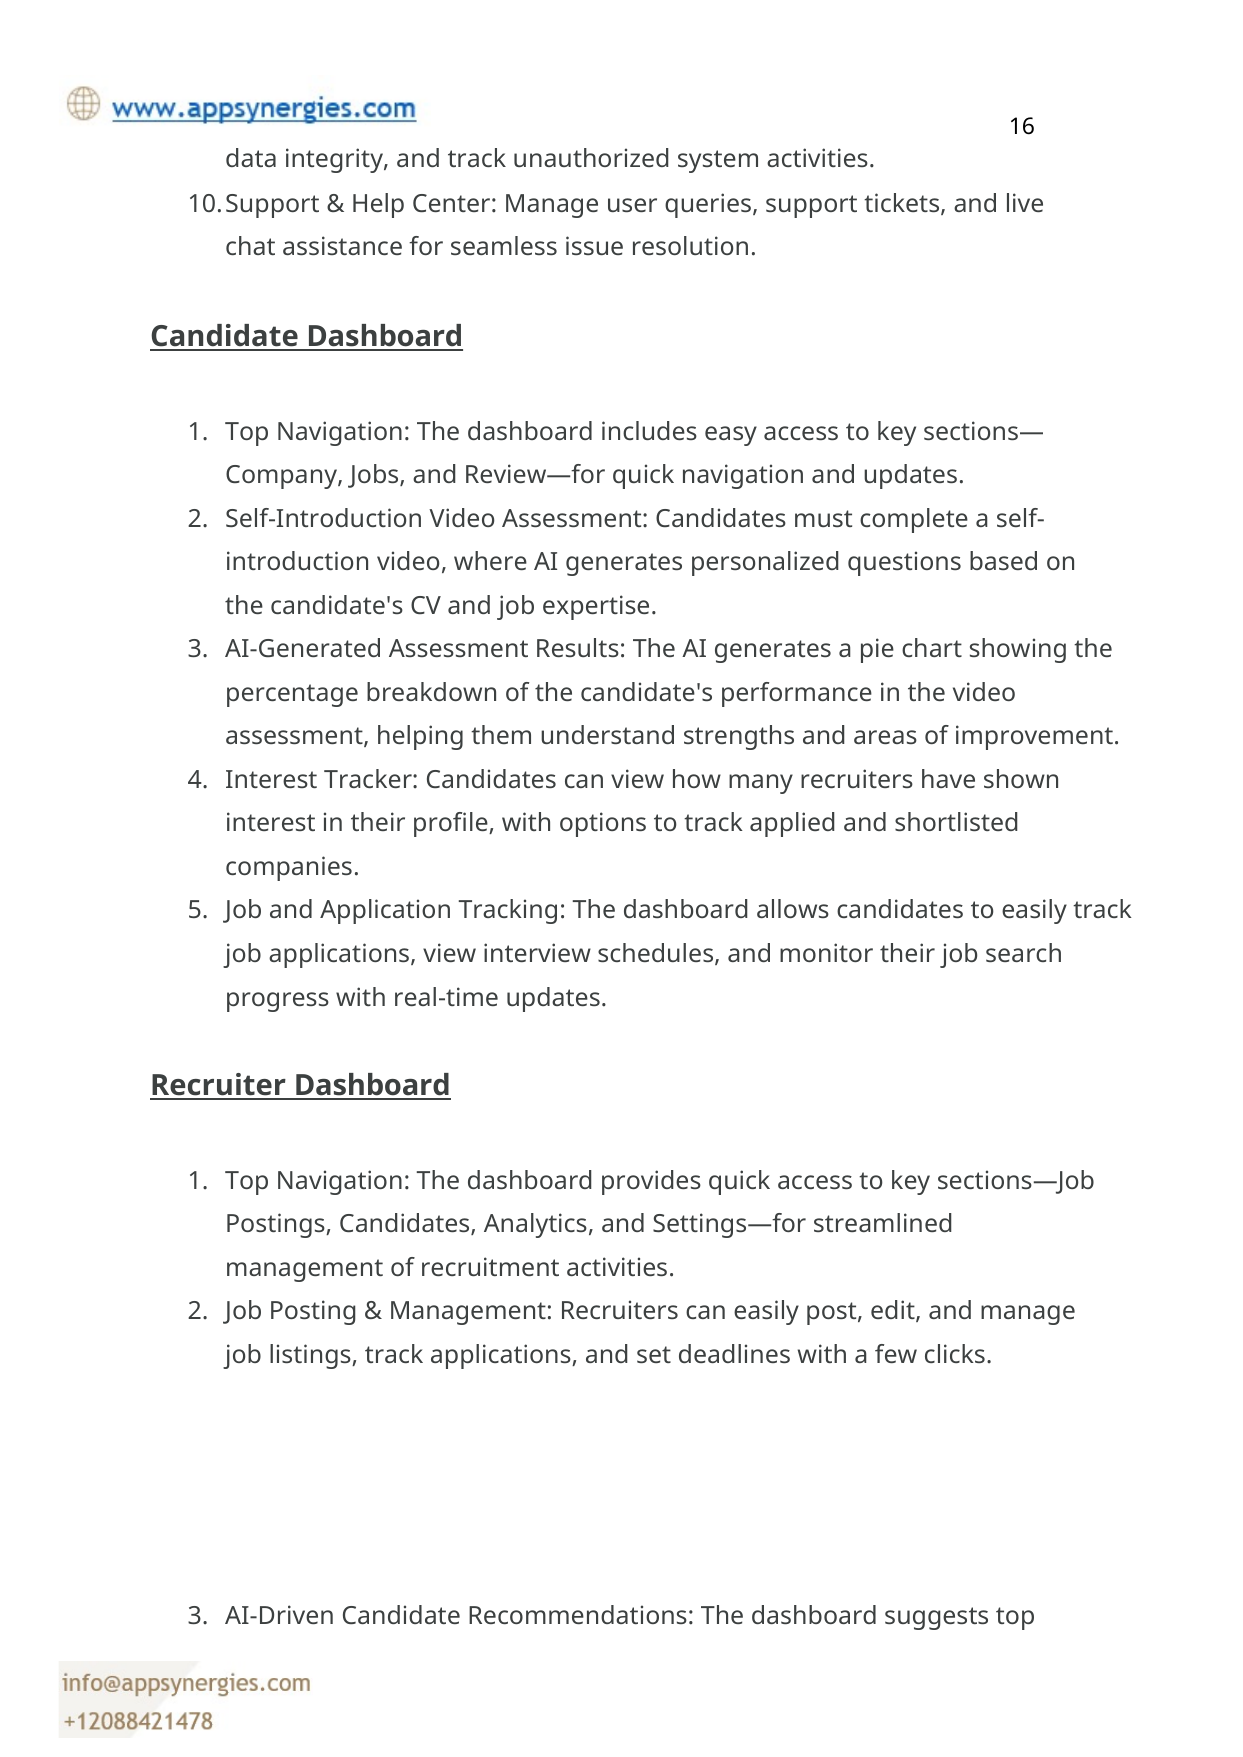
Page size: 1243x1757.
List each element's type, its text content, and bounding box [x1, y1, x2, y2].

list Top Navigation: The dashboard includes easy access to key sections—Company, Jobs, and Review—for quick navigation and updates. [187, 413, 1117, 491]
list Support & Help Center: Manage user queries, support tickets, and live chat assistance for seamless issue resolution. [187, 185, 1072, 263]
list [187, 141, 1051, 175]
picture [58, 1661, 313, 1738]
list Interest Tracker: Candidates can view how many recruiters have shown interest in their profile, with options to track applied and shortlisted companies. [187, 761, 1124, 883]
list Top Navigation: The dashboard provides quick access to key sections—Job Postings, Candidates, Analytics, and Settings—for streamlined management of recruitment activities. [187, 1162, 1104, 1283]
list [187, 1598, 1137, 1632]
list Job Posting & Management: Recruiters can easily post, edit, and manage job listings, track applications, and set deadlines with a few clicks. [187, 1293, 1091, 1371]
list AI-Generated Assessment Results: The AI generates a pie chart showing the percentage breakdown of the candidate's performance in the video assessment, helping them understand strengths and areas of improvement. [187, 631, 1124, 752]
text Recruiter Dashboard [150, 1064, 1243, 1104]
text Candidate Dashboard [150, 315, 1243, 355]
list Job and Application Tracking: The dashboard allows candidates to easily track job applications, view interview schedules, and monitor their job search progress with real-time updates. [187, 892, 1150, 1013]
picture [58, 75, 431, 135]
list Self-Introduction Video Assessment: Candidates must complete a self- introduction video, where AI generates personalized questions based on the candidate's CV and job expertise. [187, 500, 1079, 621]
